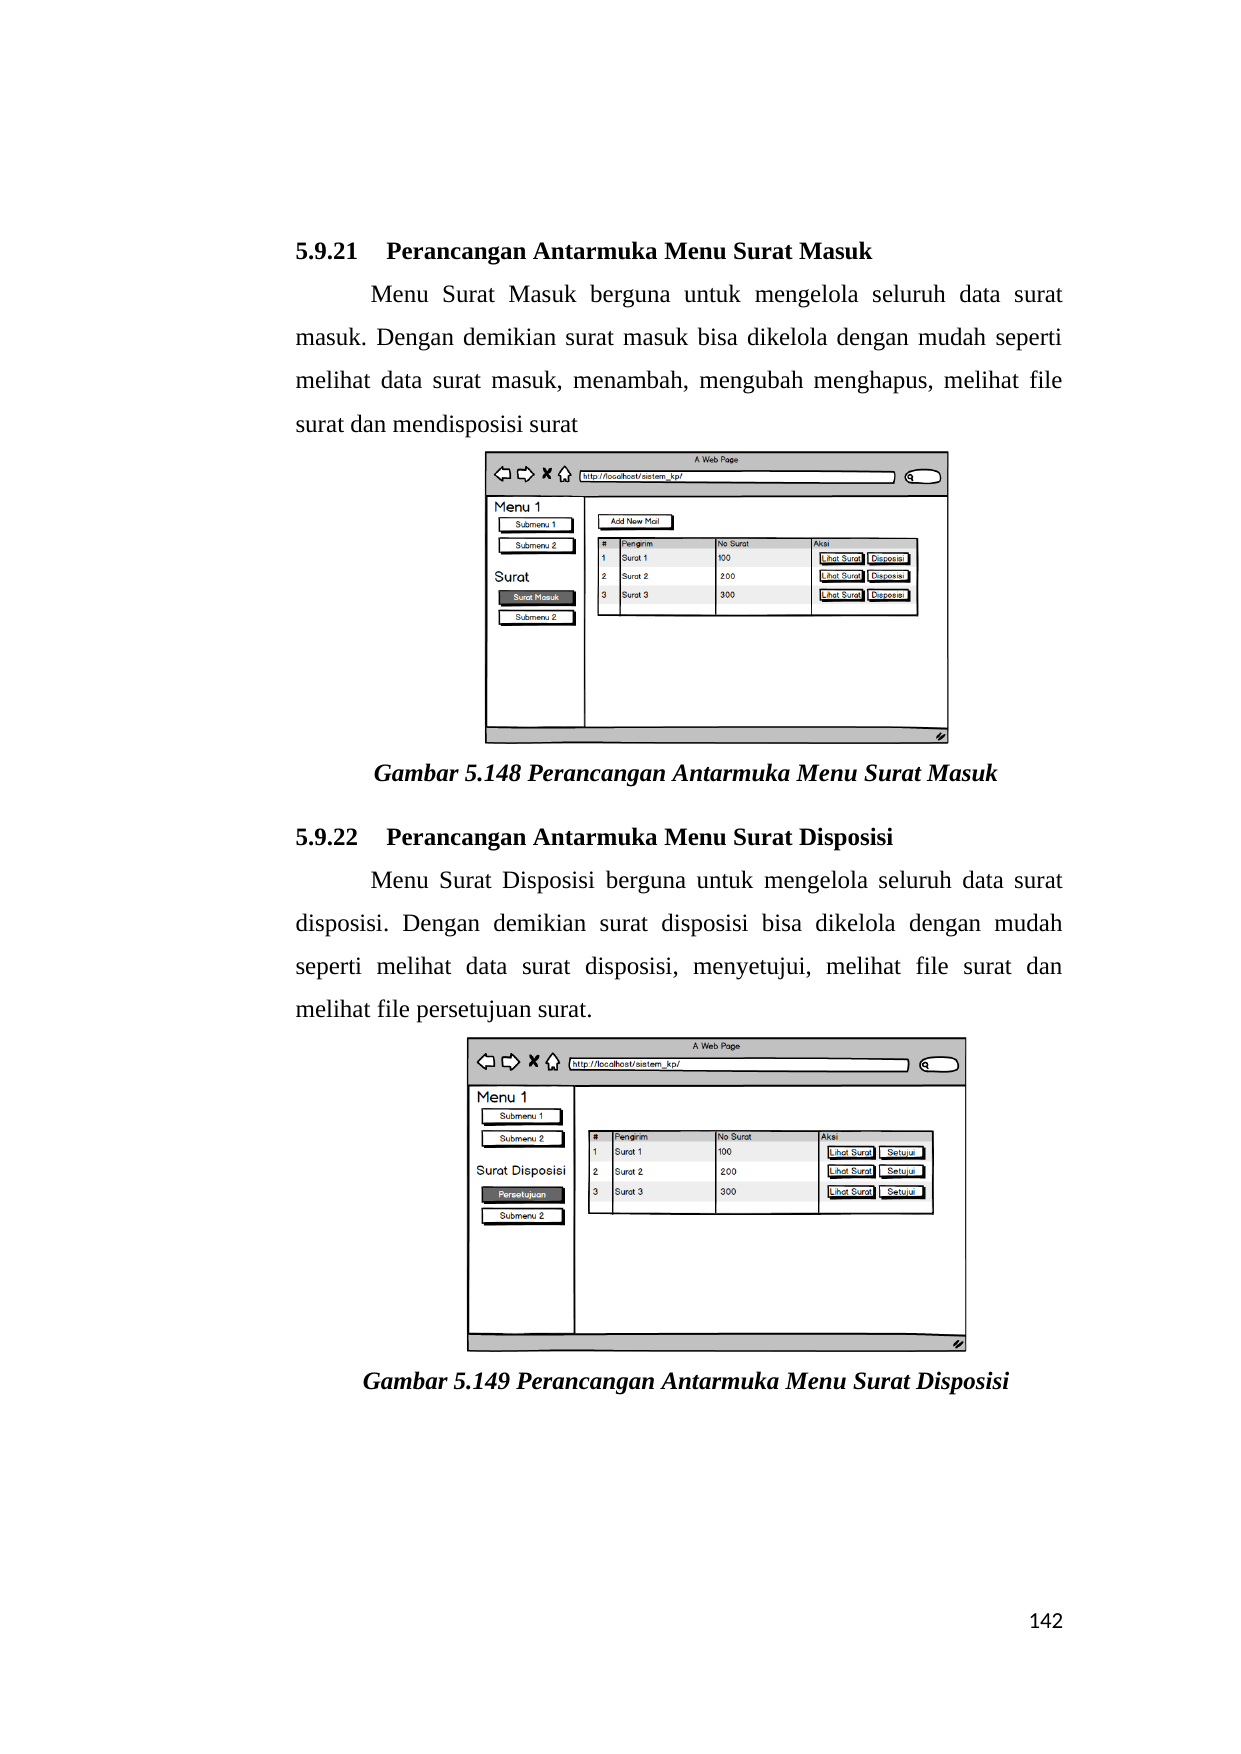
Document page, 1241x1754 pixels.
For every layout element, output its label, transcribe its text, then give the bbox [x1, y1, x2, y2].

picture [466, 1037, 967, 1352]
picture [484, 451, 949, 744]
text Gambar 5.149 Perancangan Antarmuka Menu Surat Disposisi [311, 1366, 1063, 1395]
text Gambar 5.148 Perancangan Antarmuka Menu Surat Masuk [311, 758, 1063, 787]
text Menu Surat Masuk berguna untuk mengelola seluruh data surat masuk. Dengan demikian surat masuk bisa dikelola dengan mudah seperti melihat data surat masuk, menambah, mengubah menghapus, melihat file surat dan mendisposisi surat [295, 279, 1063, 437]
subtitle Perancangan Antarmuka Menu Surat Masuk [295, 236, 1063, 265]
text Menu Surat Disposisi berguna untuk mengelola seluruh data surat disposisi. Dengan demikian surat disposisi bisa dikelola dengan mudah seperti melihat data surat disposisi, menyetujui, melihat file surat dan melihat file persetujuan surat. [295, 865, 1063, 1023]
subtitle Perancangan Antarmuka Menu Surat Disposisi [295, 822, 1063, 851]
